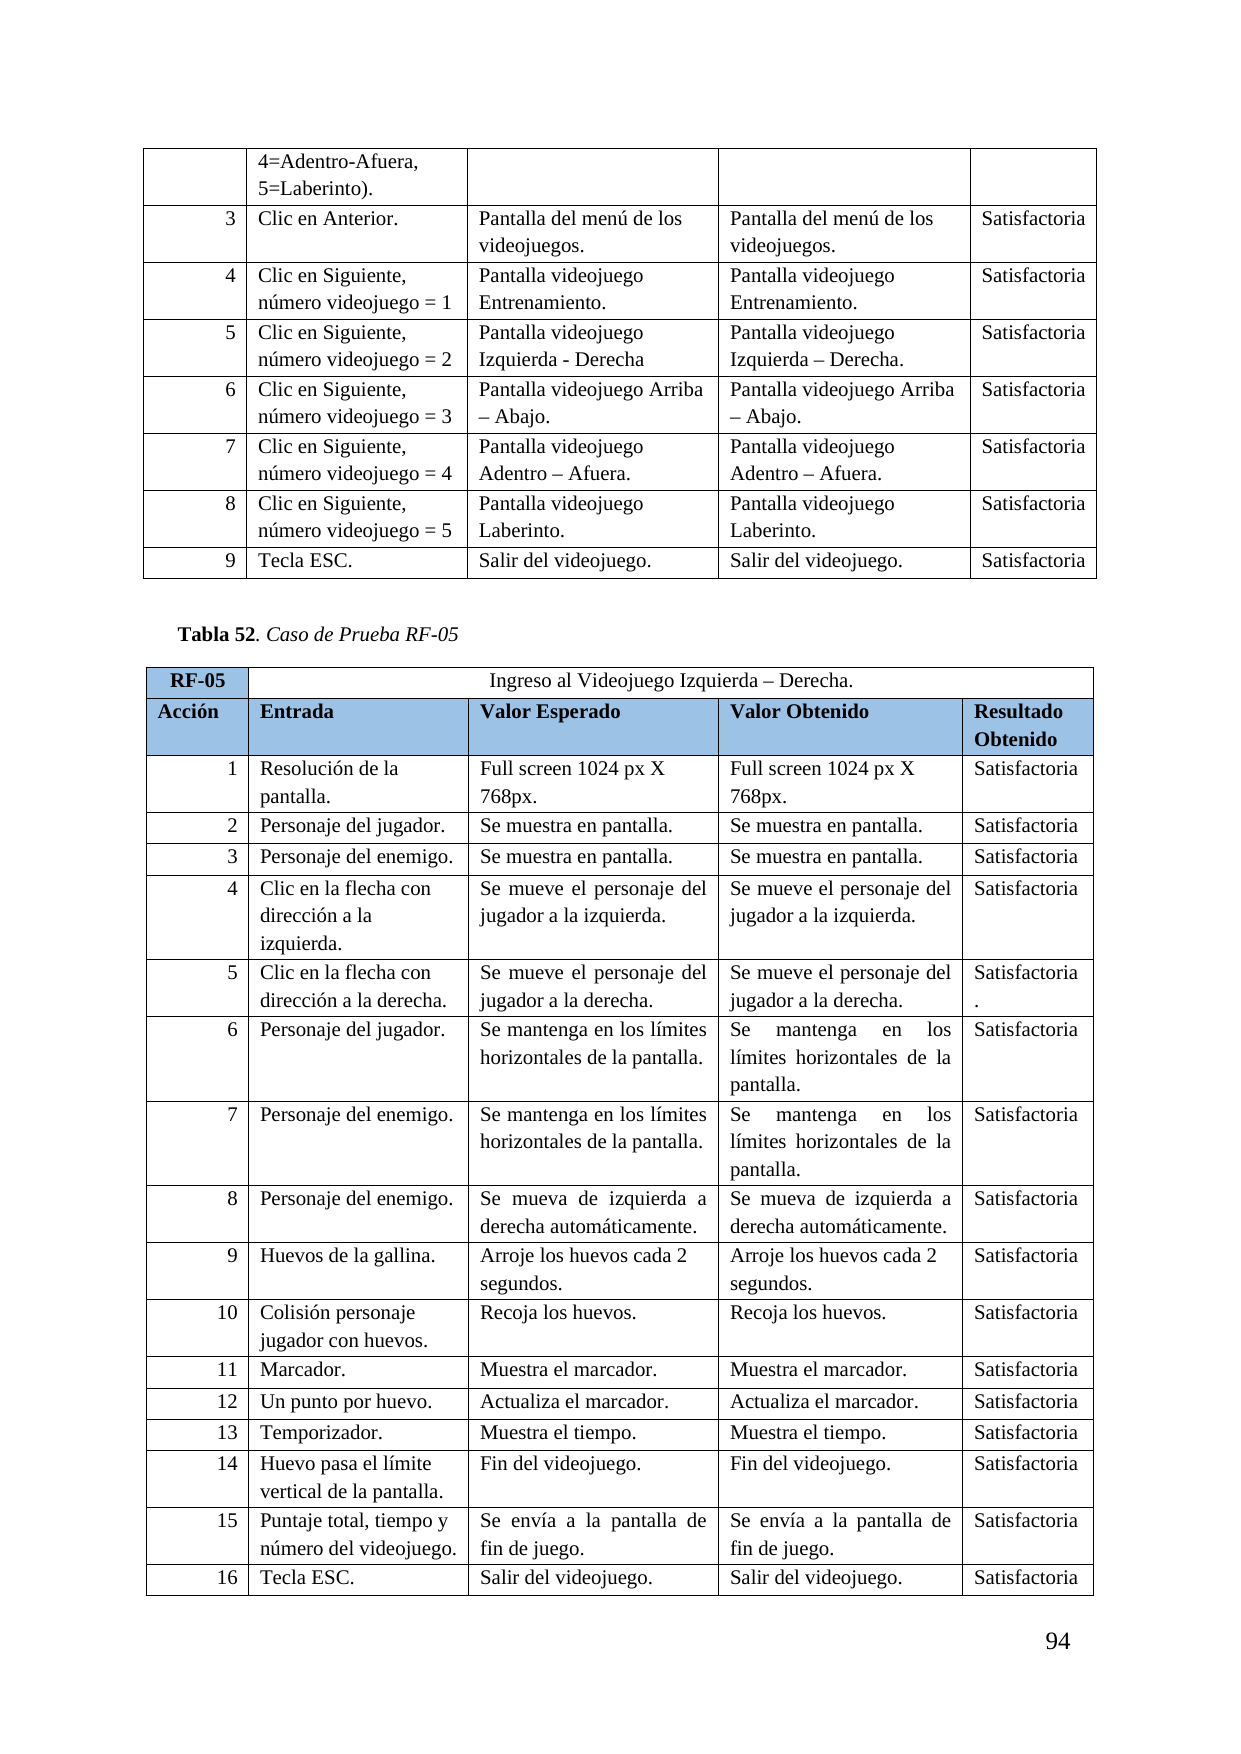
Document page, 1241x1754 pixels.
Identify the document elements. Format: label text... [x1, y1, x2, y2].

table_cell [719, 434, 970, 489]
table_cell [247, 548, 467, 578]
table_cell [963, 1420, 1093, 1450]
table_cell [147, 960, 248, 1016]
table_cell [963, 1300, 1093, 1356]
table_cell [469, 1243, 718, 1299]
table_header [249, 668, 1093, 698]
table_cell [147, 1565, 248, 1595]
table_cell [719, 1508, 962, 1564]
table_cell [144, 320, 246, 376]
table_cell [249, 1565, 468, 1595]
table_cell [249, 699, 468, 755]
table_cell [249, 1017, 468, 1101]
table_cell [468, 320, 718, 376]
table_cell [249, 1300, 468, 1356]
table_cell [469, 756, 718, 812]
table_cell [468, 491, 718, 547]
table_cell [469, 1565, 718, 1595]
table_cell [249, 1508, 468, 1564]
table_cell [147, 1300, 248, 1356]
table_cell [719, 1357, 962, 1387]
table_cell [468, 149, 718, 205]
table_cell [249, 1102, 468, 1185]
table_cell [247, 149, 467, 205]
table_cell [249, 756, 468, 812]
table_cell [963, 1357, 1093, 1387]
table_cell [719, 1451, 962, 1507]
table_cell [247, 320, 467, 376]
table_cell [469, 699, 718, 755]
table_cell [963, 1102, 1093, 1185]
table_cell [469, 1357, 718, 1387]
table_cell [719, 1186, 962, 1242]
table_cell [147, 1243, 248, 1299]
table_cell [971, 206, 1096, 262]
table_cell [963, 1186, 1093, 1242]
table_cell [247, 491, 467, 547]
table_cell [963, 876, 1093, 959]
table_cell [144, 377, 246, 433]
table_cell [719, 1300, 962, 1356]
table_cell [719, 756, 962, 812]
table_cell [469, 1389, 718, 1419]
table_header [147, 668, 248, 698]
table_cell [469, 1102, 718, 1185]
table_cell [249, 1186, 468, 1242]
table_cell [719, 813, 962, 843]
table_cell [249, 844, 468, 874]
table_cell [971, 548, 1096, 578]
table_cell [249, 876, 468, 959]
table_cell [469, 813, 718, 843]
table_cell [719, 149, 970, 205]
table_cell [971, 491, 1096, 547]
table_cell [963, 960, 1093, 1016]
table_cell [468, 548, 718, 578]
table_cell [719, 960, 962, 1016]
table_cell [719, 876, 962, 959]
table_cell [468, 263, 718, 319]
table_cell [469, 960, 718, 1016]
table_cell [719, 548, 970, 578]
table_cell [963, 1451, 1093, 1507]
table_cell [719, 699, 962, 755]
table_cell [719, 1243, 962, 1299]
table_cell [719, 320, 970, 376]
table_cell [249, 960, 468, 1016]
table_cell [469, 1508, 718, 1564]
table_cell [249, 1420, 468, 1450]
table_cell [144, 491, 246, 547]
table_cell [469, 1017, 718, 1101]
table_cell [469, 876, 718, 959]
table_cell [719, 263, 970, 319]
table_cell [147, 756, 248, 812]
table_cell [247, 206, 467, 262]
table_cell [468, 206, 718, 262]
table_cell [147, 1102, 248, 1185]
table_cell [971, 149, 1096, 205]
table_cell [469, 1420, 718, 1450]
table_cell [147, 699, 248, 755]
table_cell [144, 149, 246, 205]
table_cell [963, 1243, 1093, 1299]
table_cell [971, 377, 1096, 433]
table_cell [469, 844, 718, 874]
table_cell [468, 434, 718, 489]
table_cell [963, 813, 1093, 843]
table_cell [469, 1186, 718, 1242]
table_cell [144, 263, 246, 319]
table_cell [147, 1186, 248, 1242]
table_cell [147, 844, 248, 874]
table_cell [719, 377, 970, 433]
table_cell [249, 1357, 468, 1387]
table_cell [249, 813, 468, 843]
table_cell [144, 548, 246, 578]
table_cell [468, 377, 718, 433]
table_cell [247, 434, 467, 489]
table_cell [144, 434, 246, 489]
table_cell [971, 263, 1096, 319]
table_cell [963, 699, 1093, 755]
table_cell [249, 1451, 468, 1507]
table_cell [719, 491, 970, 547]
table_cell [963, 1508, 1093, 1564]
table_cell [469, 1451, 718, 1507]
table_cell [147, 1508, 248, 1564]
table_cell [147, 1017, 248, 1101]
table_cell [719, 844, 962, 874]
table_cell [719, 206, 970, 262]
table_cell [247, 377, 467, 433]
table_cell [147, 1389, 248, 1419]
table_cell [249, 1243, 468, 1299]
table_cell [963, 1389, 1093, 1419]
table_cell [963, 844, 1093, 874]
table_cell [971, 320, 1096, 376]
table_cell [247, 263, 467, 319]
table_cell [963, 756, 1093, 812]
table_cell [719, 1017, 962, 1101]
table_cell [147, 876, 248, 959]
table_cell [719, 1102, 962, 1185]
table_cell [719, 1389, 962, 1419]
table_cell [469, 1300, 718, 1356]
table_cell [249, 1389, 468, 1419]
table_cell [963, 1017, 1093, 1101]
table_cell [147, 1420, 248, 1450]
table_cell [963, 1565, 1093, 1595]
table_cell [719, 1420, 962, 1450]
text Tabla 52. Caso de Prueba RF-05 [177, 622, 1063, 646]
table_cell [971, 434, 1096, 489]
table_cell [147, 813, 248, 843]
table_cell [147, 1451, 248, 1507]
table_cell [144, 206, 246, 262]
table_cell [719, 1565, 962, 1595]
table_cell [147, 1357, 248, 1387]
